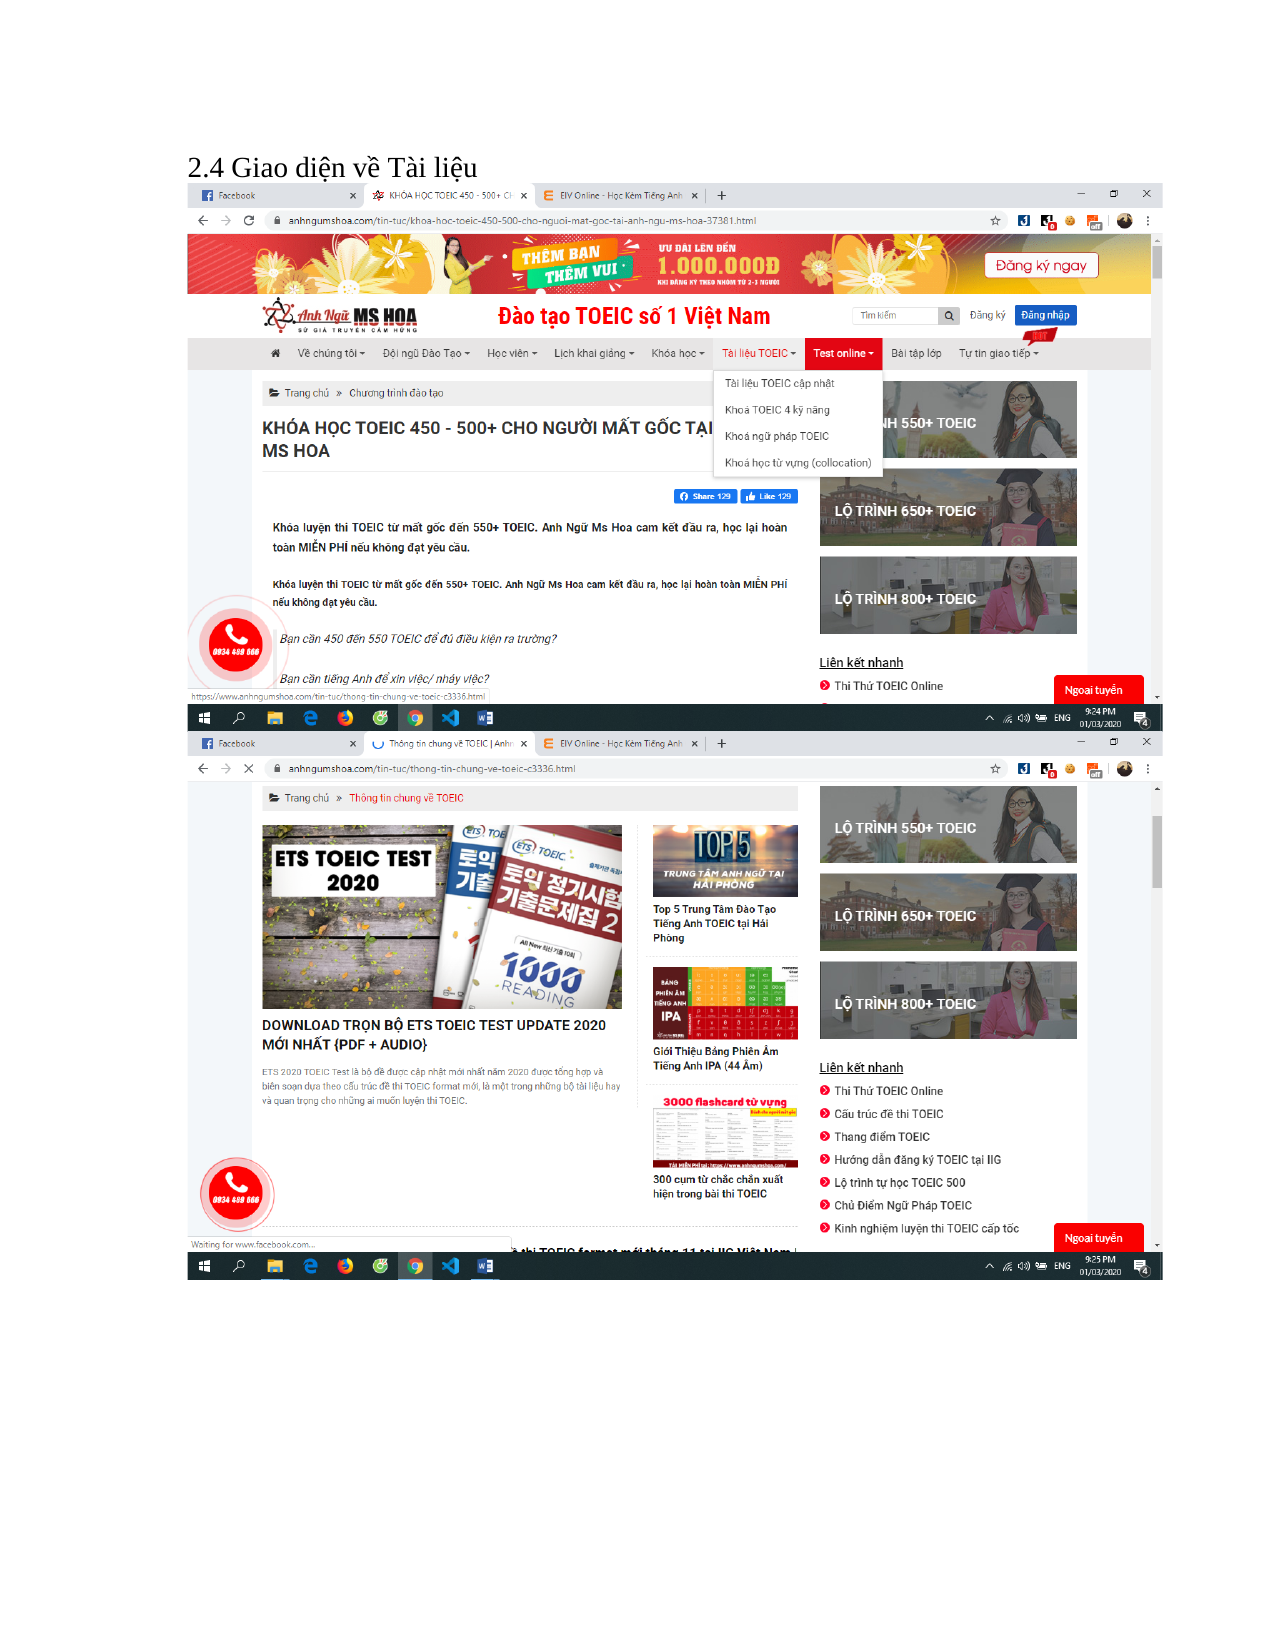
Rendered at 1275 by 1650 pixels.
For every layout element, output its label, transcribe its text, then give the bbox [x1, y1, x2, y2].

picture [187, 183, 1163, 1280]
text 2.4 Giao diện về Tài liệu [187, 150, 1125, 183]
